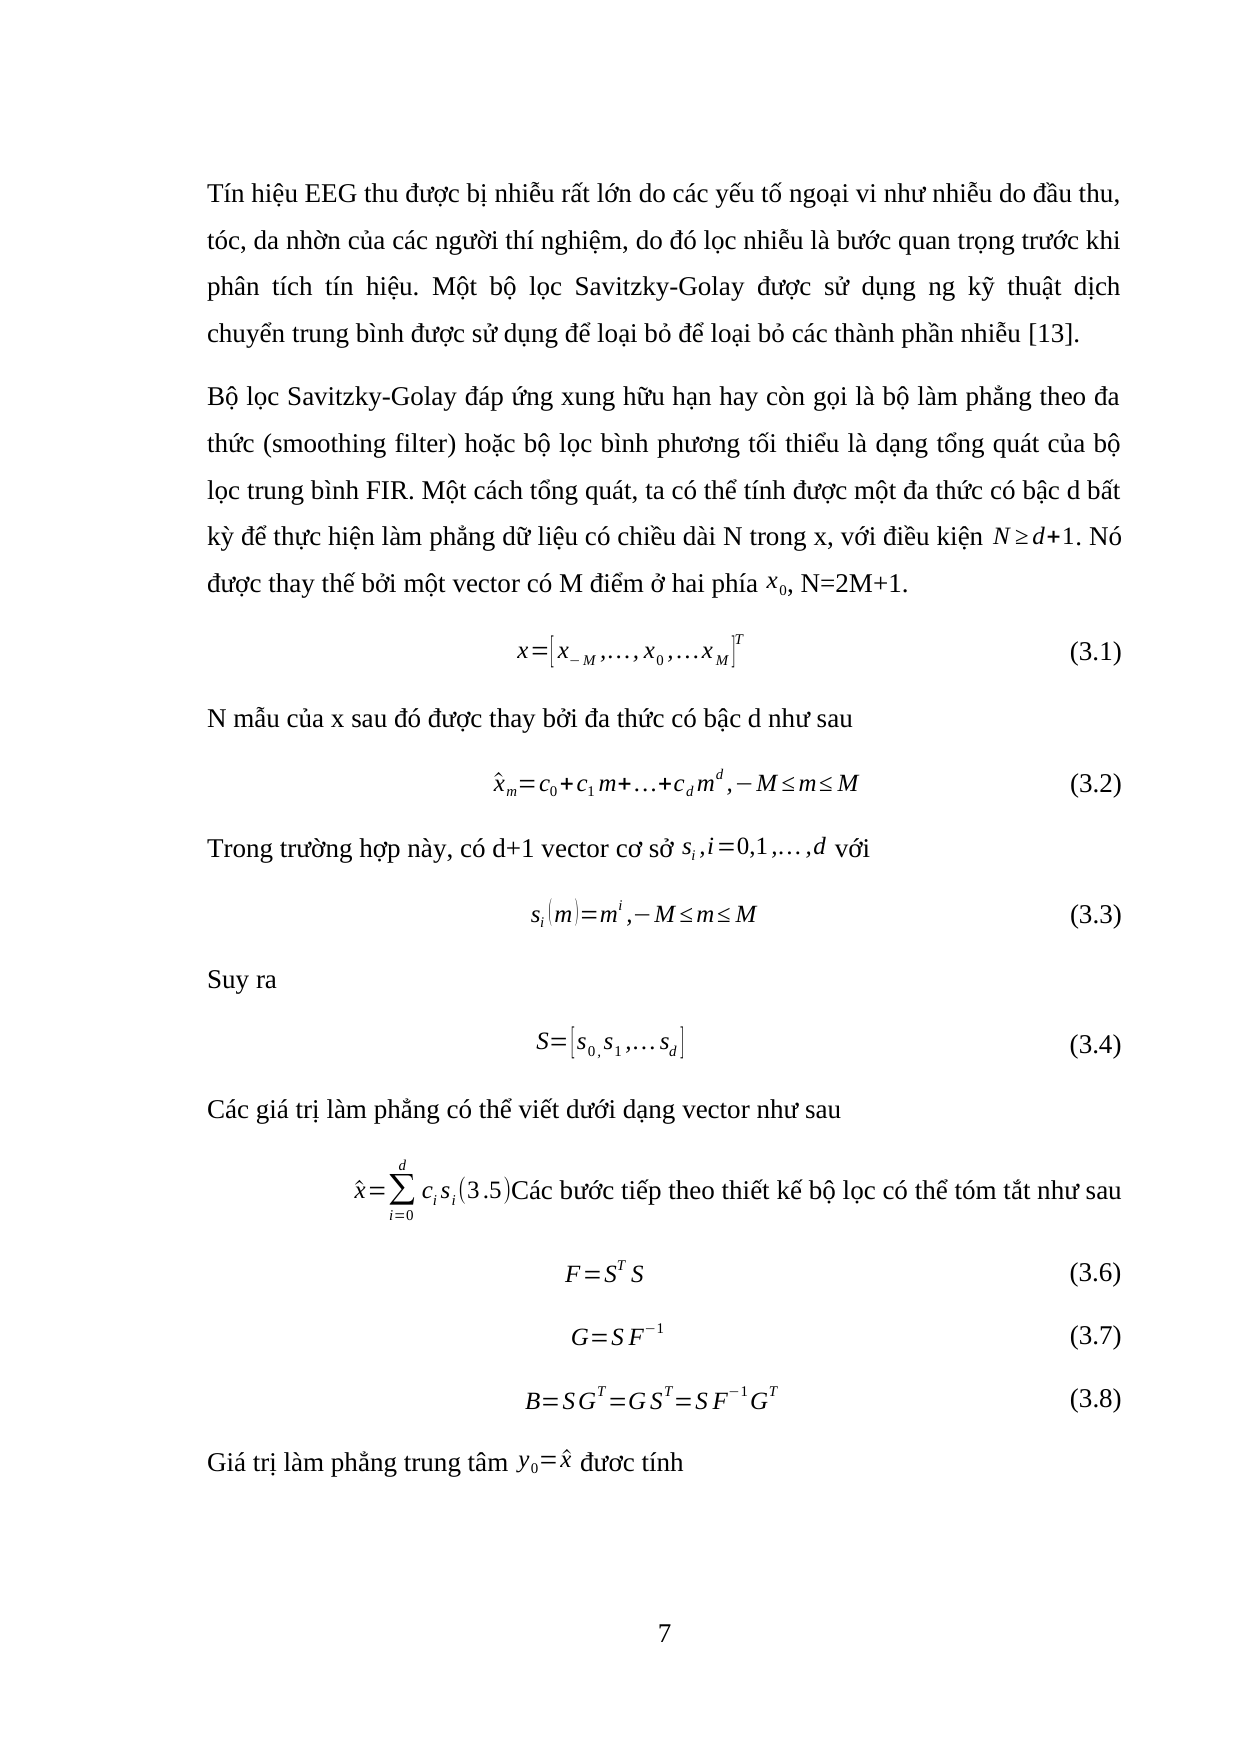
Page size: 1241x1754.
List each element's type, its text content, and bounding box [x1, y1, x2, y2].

text (3.4) [207, 1026, 1122, 1061]
text Các bước tiếp theo thiết kế bộ lọc có thể tóm tắt như sau [207, 1156, 1122, 1224]
text (3.6) [207, 1256, 1122, 1287]
text N mẫu của x sau đó được thay bởi đa thức có bậc d như sau [207, 702, 1122, 733]
text (3.3) [207, 896, 1122, 931]
text Bộ lọc Savitzky-Golay đáp ứng xung hữu hạn hay còn gọi là bộ làm phẳng theo đa thức (smoothing filter) hoặc bộ lọc bình phương tối thiểu là dạng tổng quát của bộ lọc trung bình FIR. Một cách tổng quát, ta có thể tính được một đa thức có bậc d bất kỳ để thực hiện làm phẳng dữ liệu có chiều dài N trong x, với điều kiện . Nó được thay thế bởi một vector có M điểm ở hai phía , N=2M+1. [207, 381, 1122, 598]
text Trong trường hợp này, có d+1 vector cơ sở với [207, 832, 1122, 864]
text (3.2) [207, 765, 1122, 800]
text (3.8) [207, 1383, 1122, 1414]
text Tín hiệu EEG thu được bị nhiễu rất lớn do các yếu tố ngoại vi như nhiễu do đầu thu, tóc, da nhờn của các người thí nghiệm, do đó lọc nhiễu là bước quan trọng trước khi phân tích tín hiệu. Một bộ lọc Savitzky-Golay được sử dụng ng kỹ thuật dịch chuyển trung bình được sử dụng để loại bỏ để loại bỏ các thành phần nhiễu . [207, 177, 1122, 348]
text (3.1) [207, 631, 1122, 670]
text (3.7) [207, 1319, 1122, 1350]
text Giá trị làm phẳng trung tâm đươc tính [207, 1446, 1122, 1477]
text Các giá trị làm phẳng có thể viết dưới dạng vector như sau [207, 1093, 1122, 1124]
text Suy ra [207, 963, 1122, 994]
